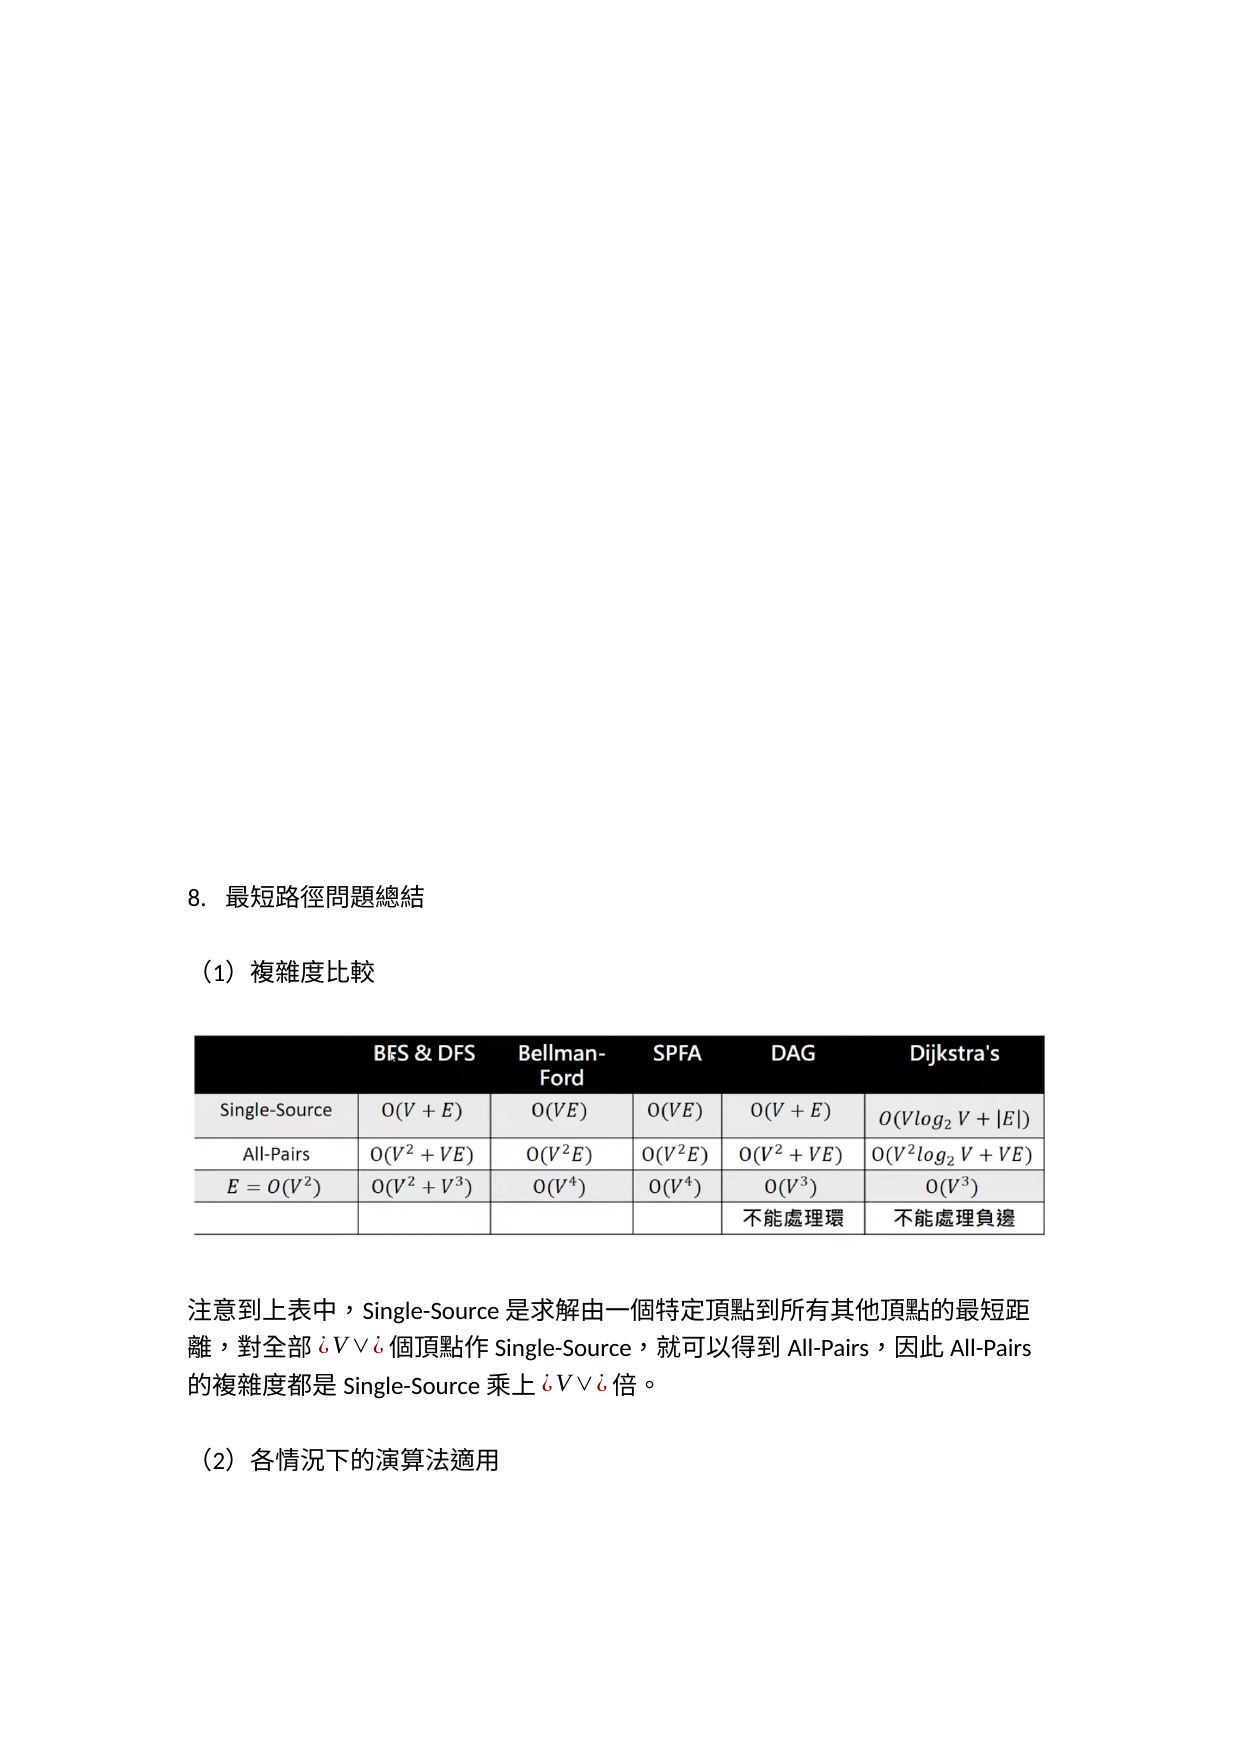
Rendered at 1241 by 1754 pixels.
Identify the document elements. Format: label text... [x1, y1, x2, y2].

text （2）各情況下的演算法適用 [187, 1439, 1053, 1477]
picture [187, 1027, 1053, 1242]
text （1）複雜度比較 [187, 952, 1053, 989]
list 最短路徑問題總結 [187, 877, 1053, 914]
text 注意到上表中，Single-Source 是求解由一個特定頂點到所有其他頂點的最短距離，對全部 個頂點作 Single-Source，就可以得到 All-Pairs，因此 All-Pairs 的複雜度都是 Single-Source 乘上 倍。 [187, 1289, 1053, 1402]
